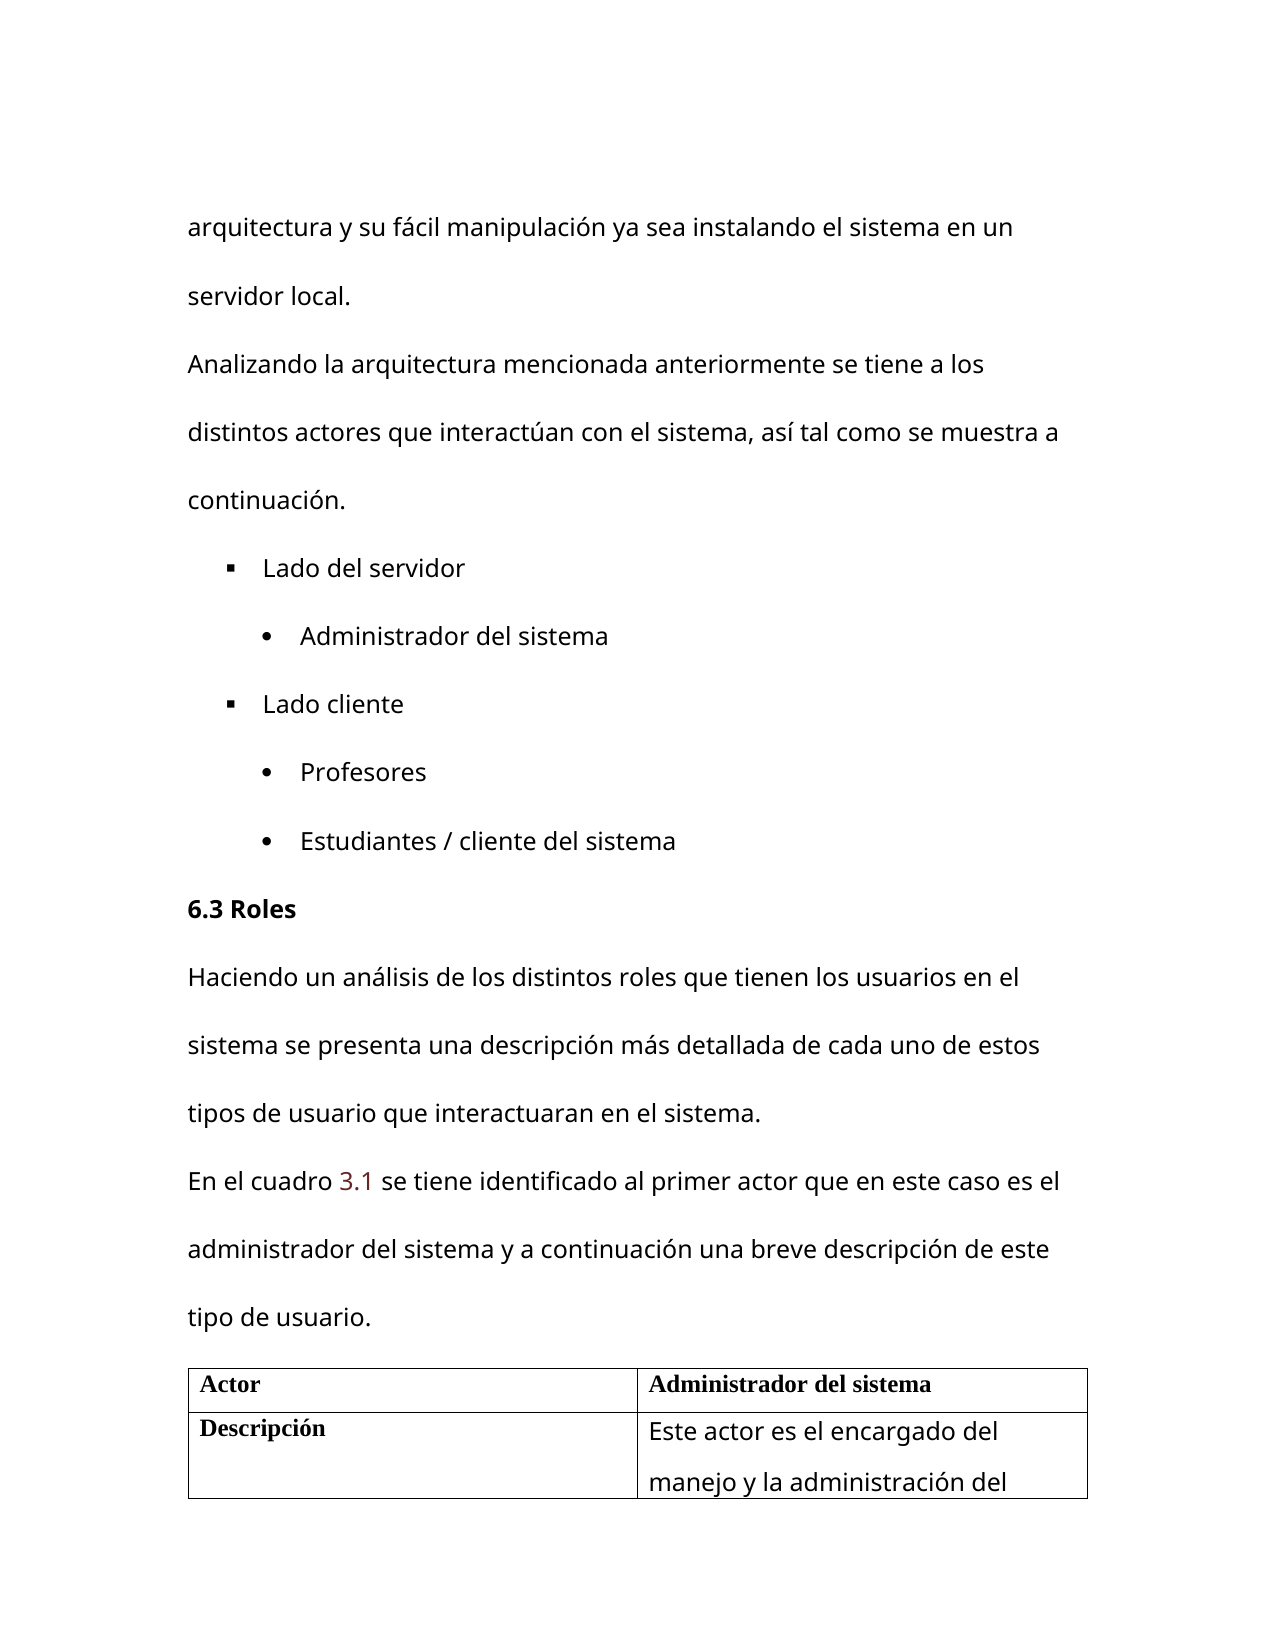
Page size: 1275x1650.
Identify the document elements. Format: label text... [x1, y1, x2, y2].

table_cell Descripción [189, 1413, 637, 1498]
text Analizando la arquitectura mencionada anteriormente se tiene a los distintos actores que interactúan con el sistema, así tal como se muestra a continuación. [187, 346, 1087, 517]
text En el cuadro 3.1 se tiene identificado al primer actor que en este caso es el administrador del sistema y a continuación una breve descripción de este tipo de usuario. [187, 1164, 1087, 1334]
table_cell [638, 1413, 1087, 1498]
list Profesores [262, 755, 1087, 789]
table_header Administrador del sistema [638, 1369, 1087, 1412]
text Haciendo un análisis de los distintos roles que tienen los usuarios en el sistema se presenta una descripción más detallada de cada uno de estos tipos de usuario que interactuaran en el sistema. [187, 959, 1087, 1130]
list Administrador del sistema [262, 619, 1087, 653]
subtitle 6.3 Roles [187, 891, 1087, 925]
list Estudiantes / cliente del sistema [262, 823, 1087, 857]
table_header Actor [189, 1369, 637, 1412]
list Lado cliente [225, 687, 1087, 721]
list Lado del servidor [225, 551, 1087, 585]
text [187, 210, 1087, 312]
